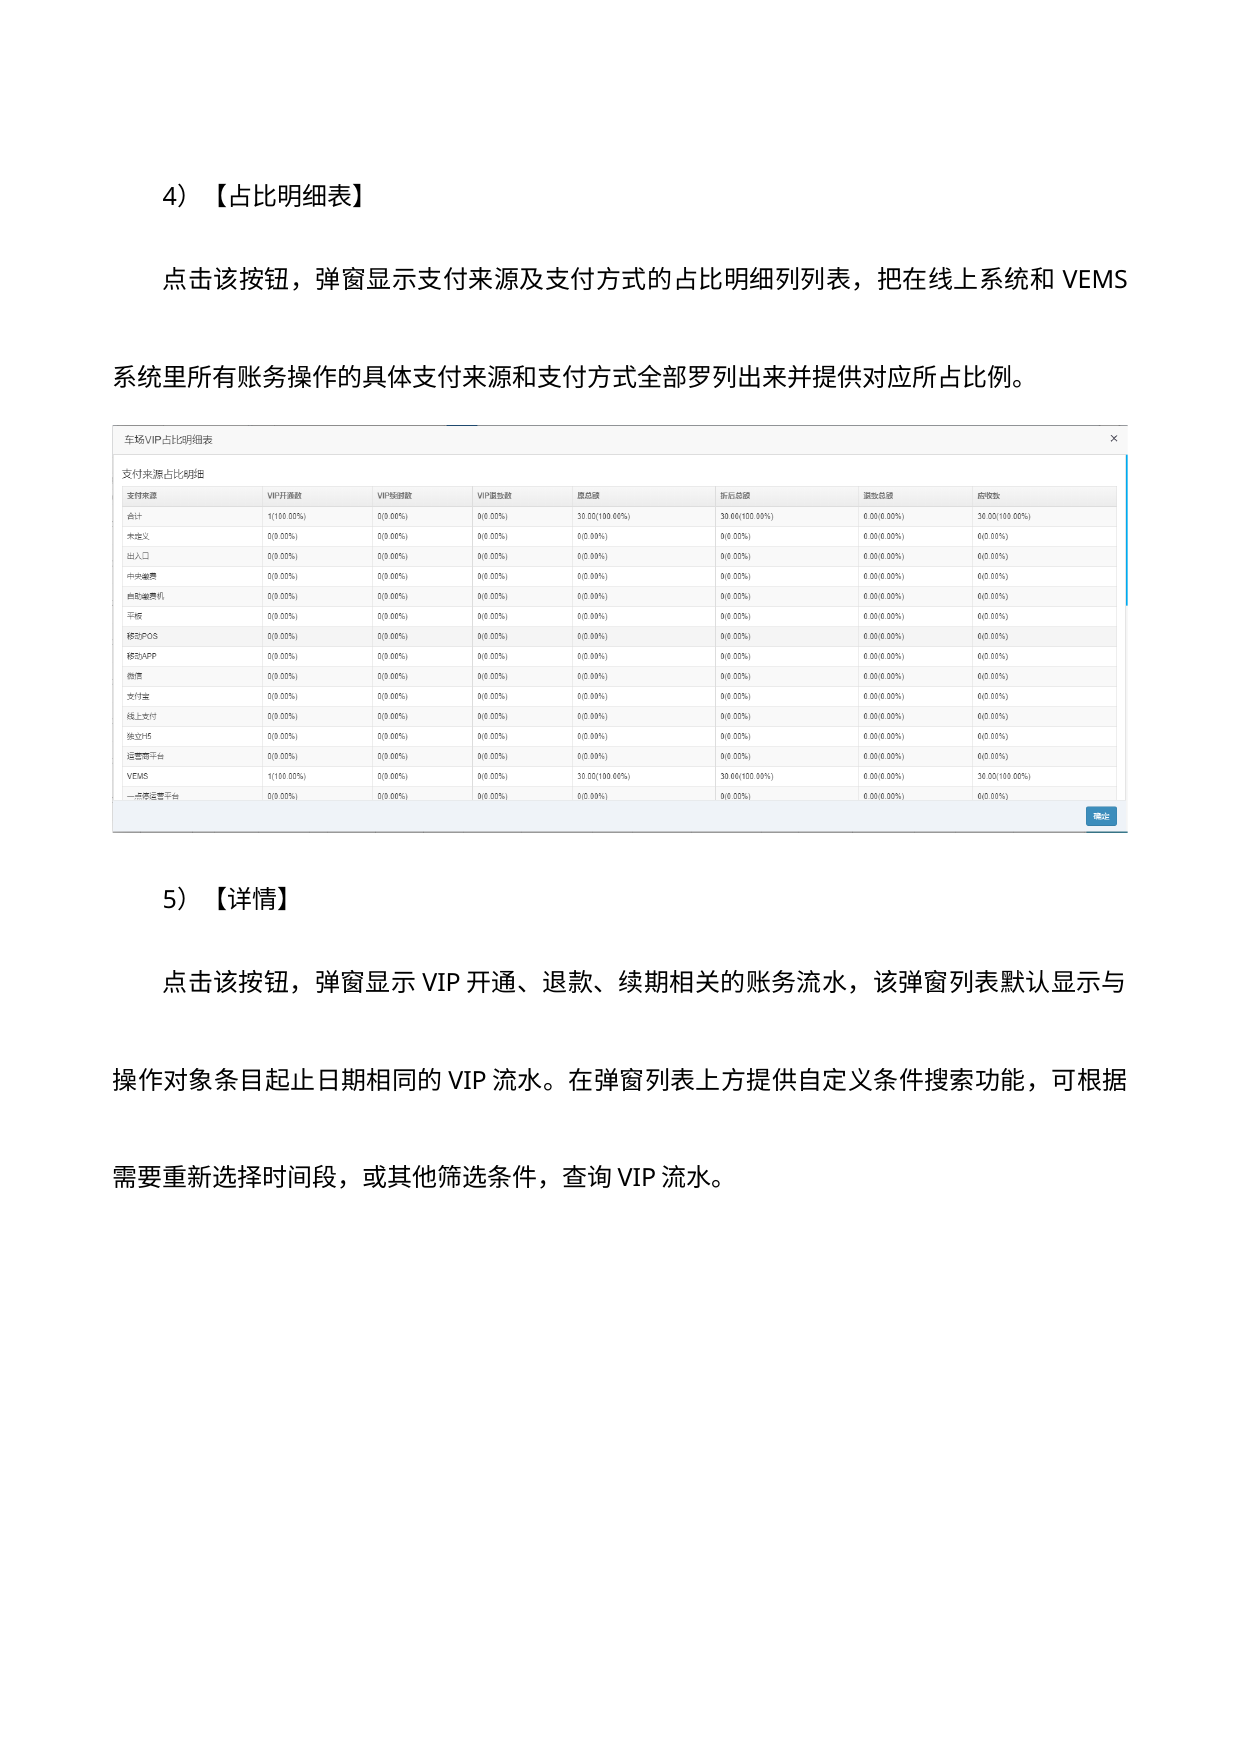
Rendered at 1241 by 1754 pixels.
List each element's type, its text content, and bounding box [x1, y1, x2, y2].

picture [112, 425, 1128, 833]
list 5）【详情】 [112, 865, 1128, 930]
list 4）【占比明细表】 [112, 162, 1128, 227]
list 点击该按钮，弹窗显示支付来源及支付方式的占比明细列列表，把在线上系统和VEMS系统里所有账务操作的具体支付来源和支付方式全部罗列出来并提供对应所占比例。 [112, 245, 1128, 408]
list 点击该按钮，弹窗显示VIP开通、退款、续期相关的账务流水，该弹窗列表默认显示与操作对象条目起止日期相同的VIP流水。在弹窗列表上方提供自定义条件搜索功能，可根据需要重新选择时间段，或其他筛选条件，查询VIP流水。 [112, 948, 1128, 1208]
